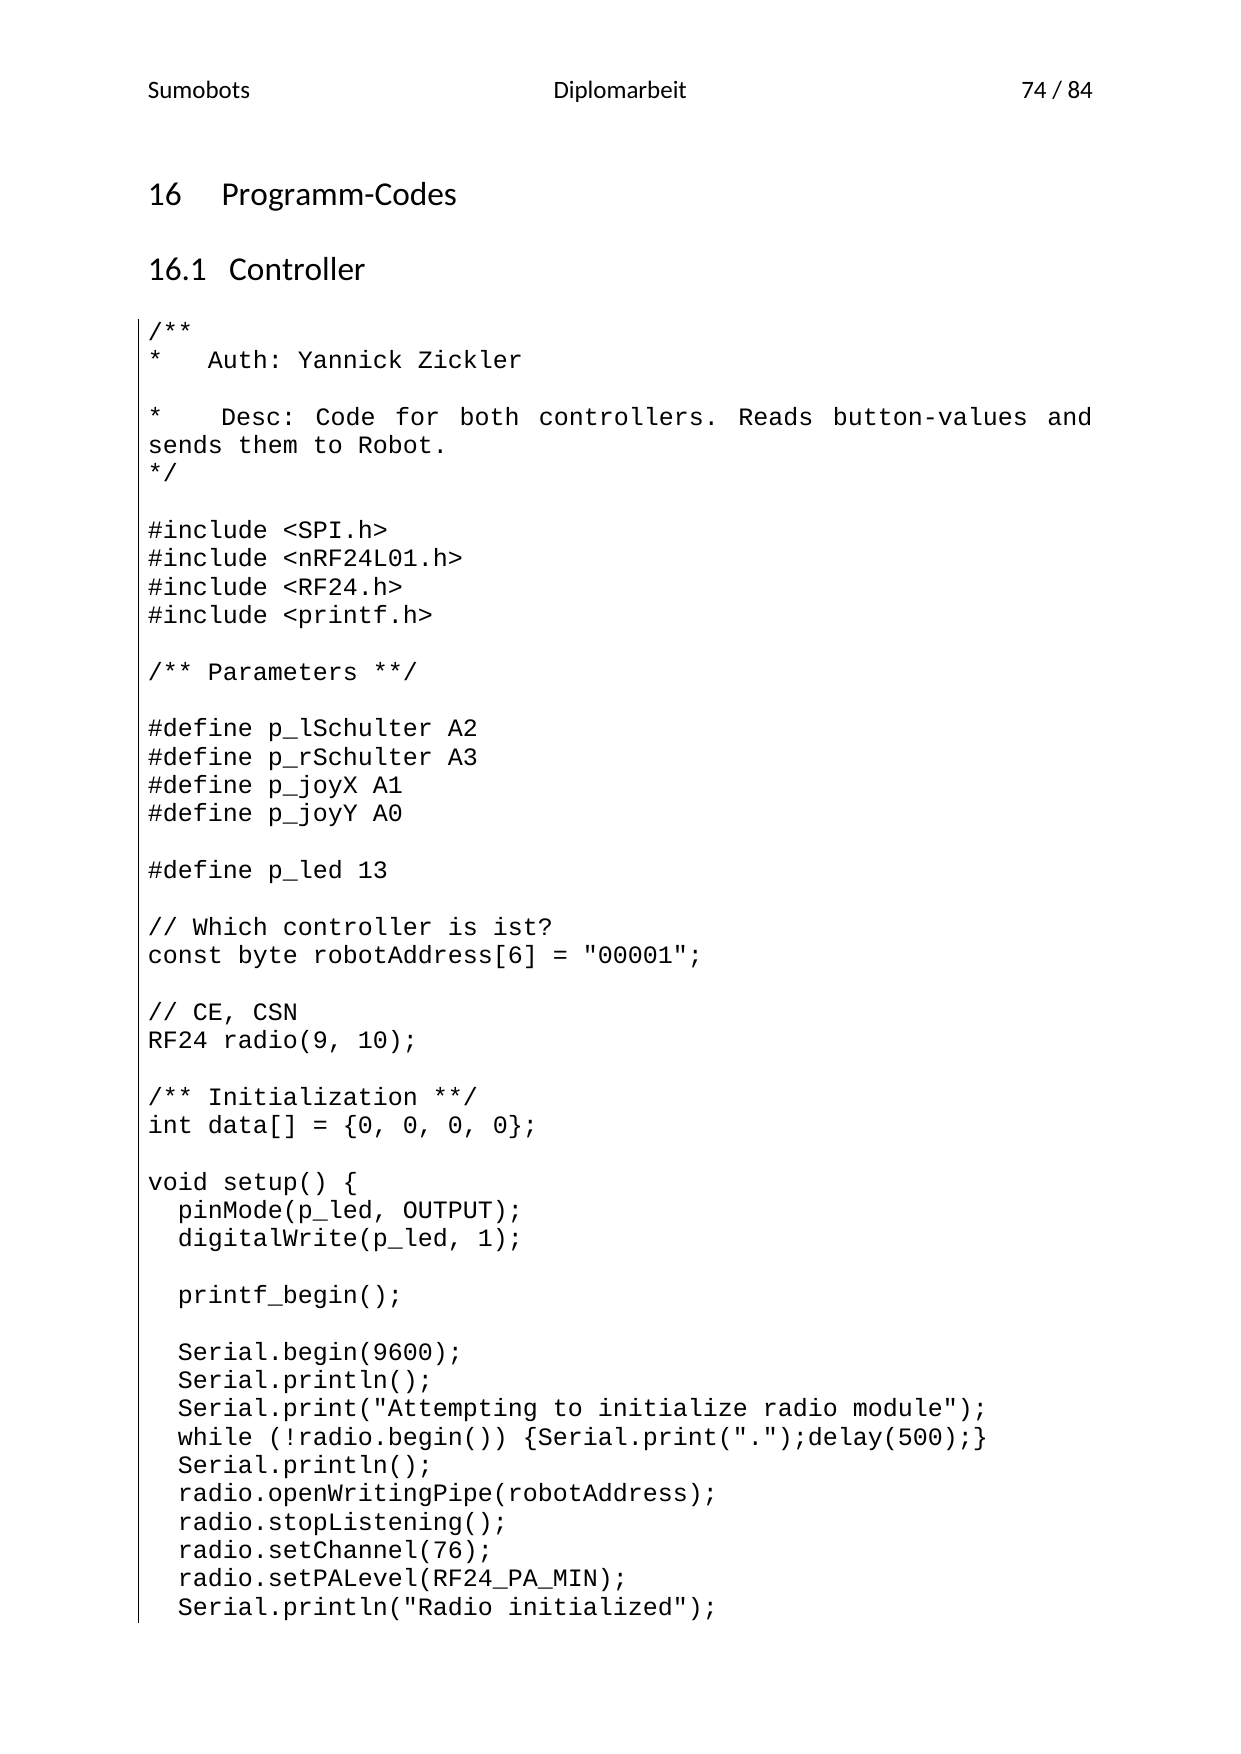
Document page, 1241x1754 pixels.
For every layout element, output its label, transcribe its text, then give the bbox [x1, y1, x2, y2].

text RF24 radio(9, 10); [148, 1028, 1093, 1056]
text #define p_rSchulter A3 [148, 744, 1093, 773]
text /** Initialization **/ [148, 1084, 1093, 1113]
text void setup() { [148, 1169, 1093, 1198]
text // CE, CSN [148, 999, 1093, 1028]
text #define p_joyX A1 [148, 773, 1093, 801]
text /** [148, 319, 1093, 348]
text * Desc: Code for both controllers. Reads button-values and sends them to Robot. [148, 404, 1093, 461]
text * Auth: Yannick Zickler [148, 348, 1093, 376]
text */ [148, 461, 1093, 489]
text digitalWrite(p_led, 1); [148, 1226, 1093, 1254]
text #include <RF24.h> [148, 574, 1093, 603]
text #define p_led 13 [148, 858, 1093, 886]
text int data[] = {0, 0, 0, 0}; [148, 1113, 1093, 1141]
text radio.setChannel(76); [148, 1538, 1093, 1566]
text #include <printf.h> [148, 603, 1093, 631]
text // Which controller is ist? [148, 914, 1093, 943]
text while (!radio.begin()) {Serial.print(".");delay(500);} [148, 1424, 1093, 1453]
text radio.openWritingPipe(robotAddress); [148, 1481, 1093, 1509]
text Serial.println(); [148, 1368, 1093, 1396]
text pinMode(p_led, OUTPUT); [148, 1198, 1093, 1226]
text Serial.begin(9600); [148, 1339, 1093, 1368]
text radio.stopListening(); [148, 1509, 1093, 1538]
text Serial.println("Radio initialized"); [148, 1594, 1093, 1623]
subtitle Programm-Codes [148, 173, 1093, 213]
text #include <nRF24L01.h> [148, 546, 1093, 574]
text Serial.println(); [148, 1453, 1093, 1481]
text #define p_joyY A0 [148, 801, 1093, 829]
text Serial.print("Attempting to initialize radio module"); [148, 1396, 1093, 1424]
text const byte robotAddress[6] = "00001"; [148, 943, 1093, 971]
text #define p_lSchulter A2 [148, 716, 1093, 744]
text printf_begin(); [148, 1283, 1093, 1311]
text /** Parameters **/ [148, 659, 1093, 688]
subtitle Controller [148, 248, 1093, 289]
text radio.setPALevel(RF24_PA_MIN); [148, 1566, 1093, 1594]
text #include <SPI.h> [148, 518, 1093, 546]
